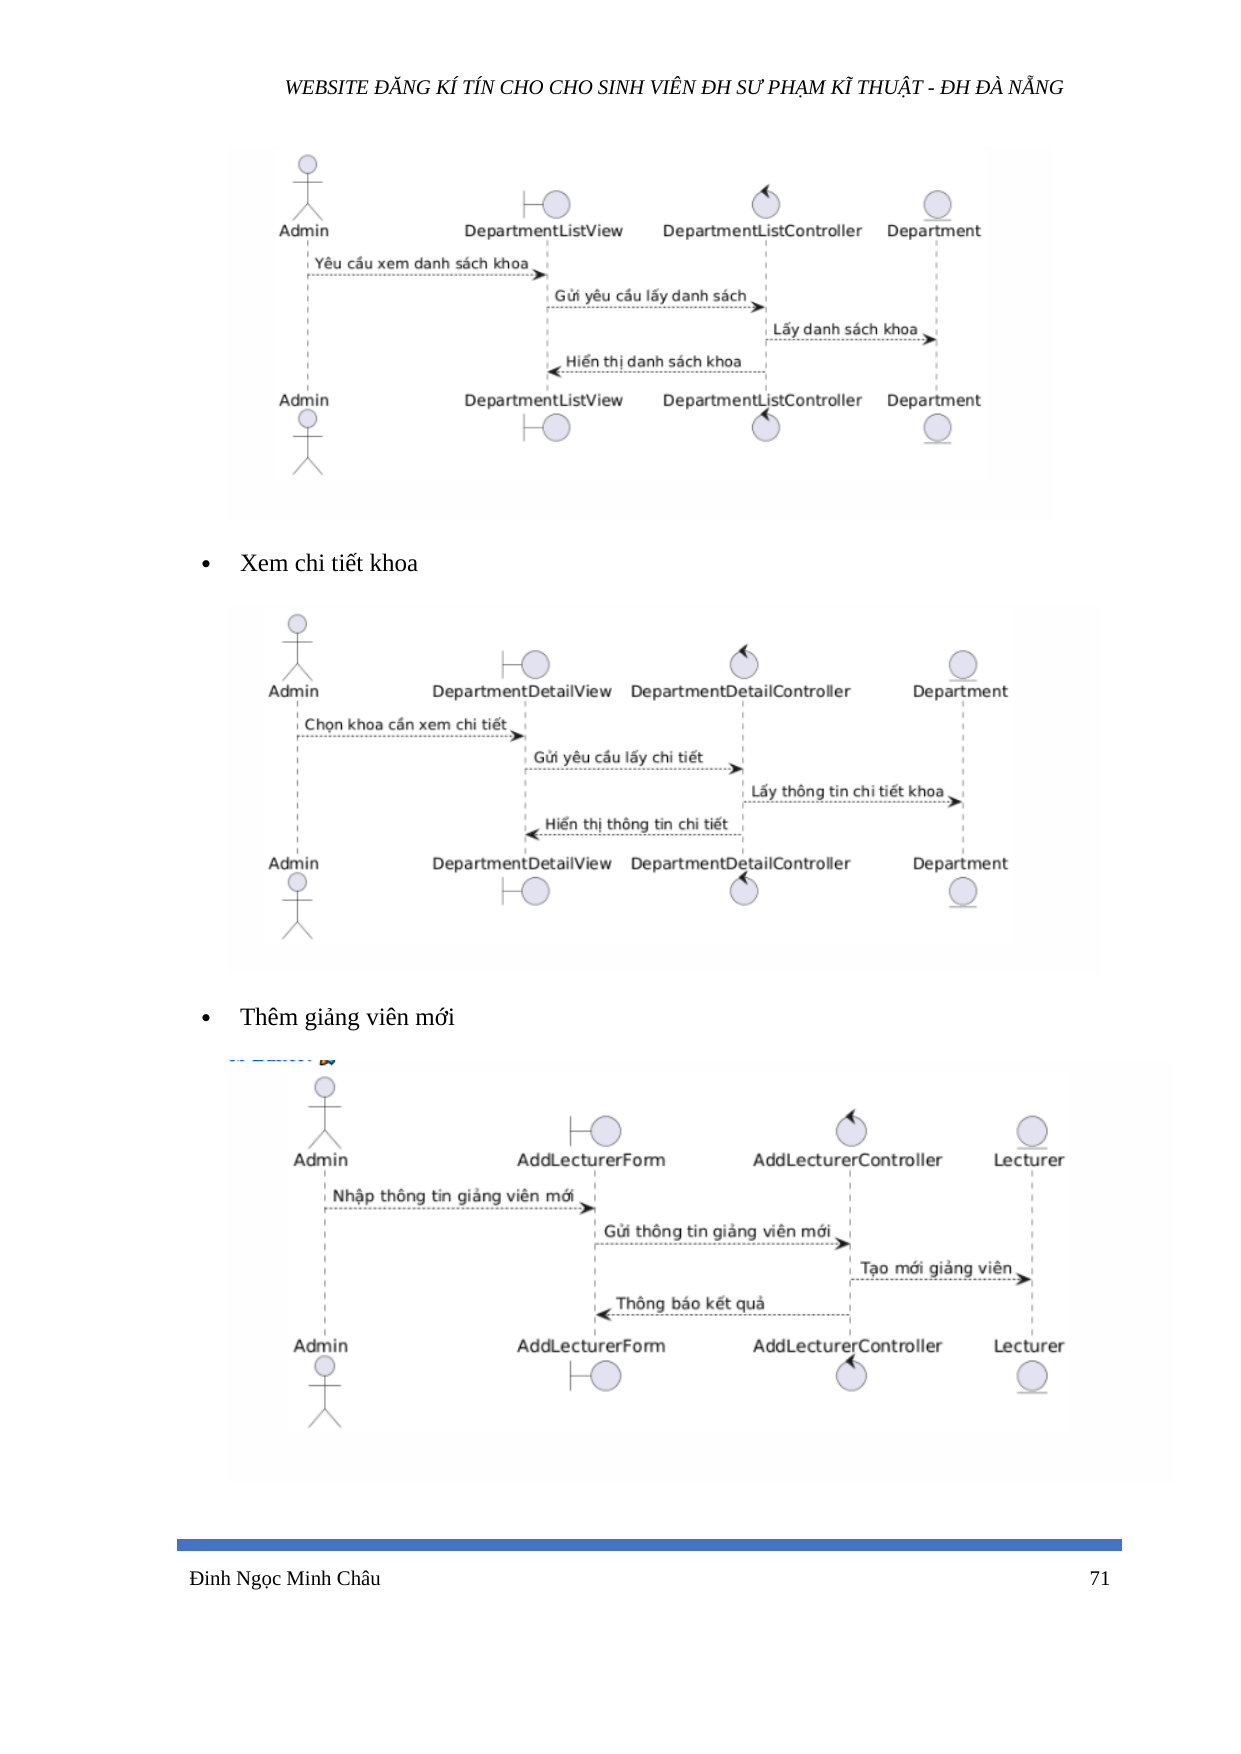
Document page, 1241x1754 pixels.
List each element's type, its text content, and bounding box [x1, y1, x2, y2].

picture [228, 606, 1101, 974]
list Xem chi tiết khoa [202, 548, 1122, 577]
picture [228, 1060, 1174, 1483]
picture [228, 147, 1053, 519]
list Thêm giảng viên mới [202, 1002, 1122, 1031]
